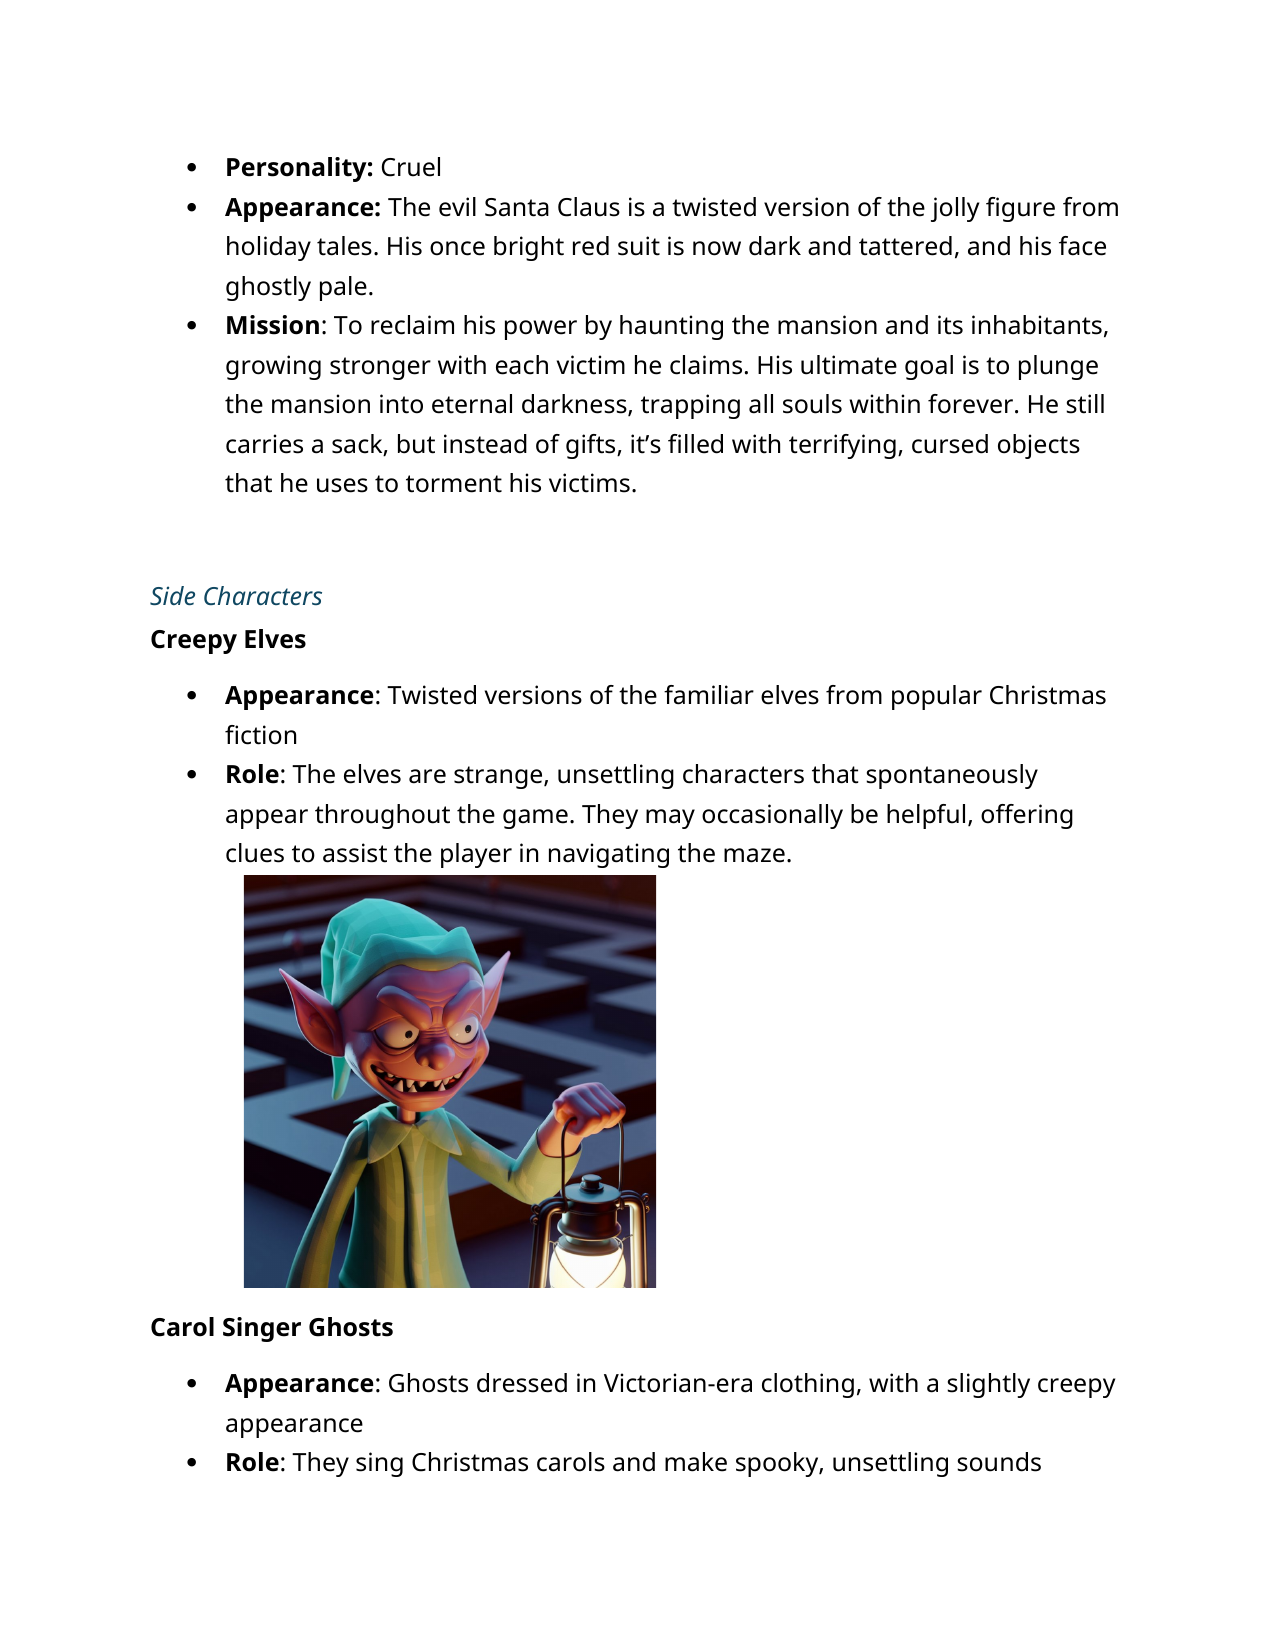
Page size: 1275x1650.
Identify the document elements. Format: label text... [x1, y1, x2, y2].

list Mission: To reclaim his power by haunting the mansion and its inhabitants, growing stronger with each victim he claims. His ultimate goal is to plunge the mansion into eternal darkness, trapping all souls within forever. He still carries a sack, but instead of gifts, it’s filled with terrifying, cursed objects that he uses to torment his victims. [187, 308, 1125, 500]
list Personality: Cruel [187, 150, 1125, 184]
list Appearance: Ghosts dressed in Victorian-era clothing, with a slightly creepy appearance [187, 1366, 1125, 1439]
text Creepy Elves [150, 622, 1125, 656]
list Role: The elves are strange, unsettling characters that spontaneously appear throughout the game. They may occasionally be helpful, offering clues to assist the player in navigating the maze. [187, 757, 1125, 870]
list Appearance: Twisted versions of the familiar elves from popular Christmas fiction [187, 678, 1125, 751]
subtitle Side Characters [150, 578, 1125, 612]
list Role: They sing Christmas carols and make spooky, unsettling sounds [187, 1445, 1125, 1479]
list Appearance: The evil Santa Claus is a twisted version of the jolly figure from holiday tales. His once bright red suit is now dark and tattered, and his face ghostly pale. [187, 189, 1125, 302]
text Carol Singer Ghosts [150, 1310, 1125, 1344]
